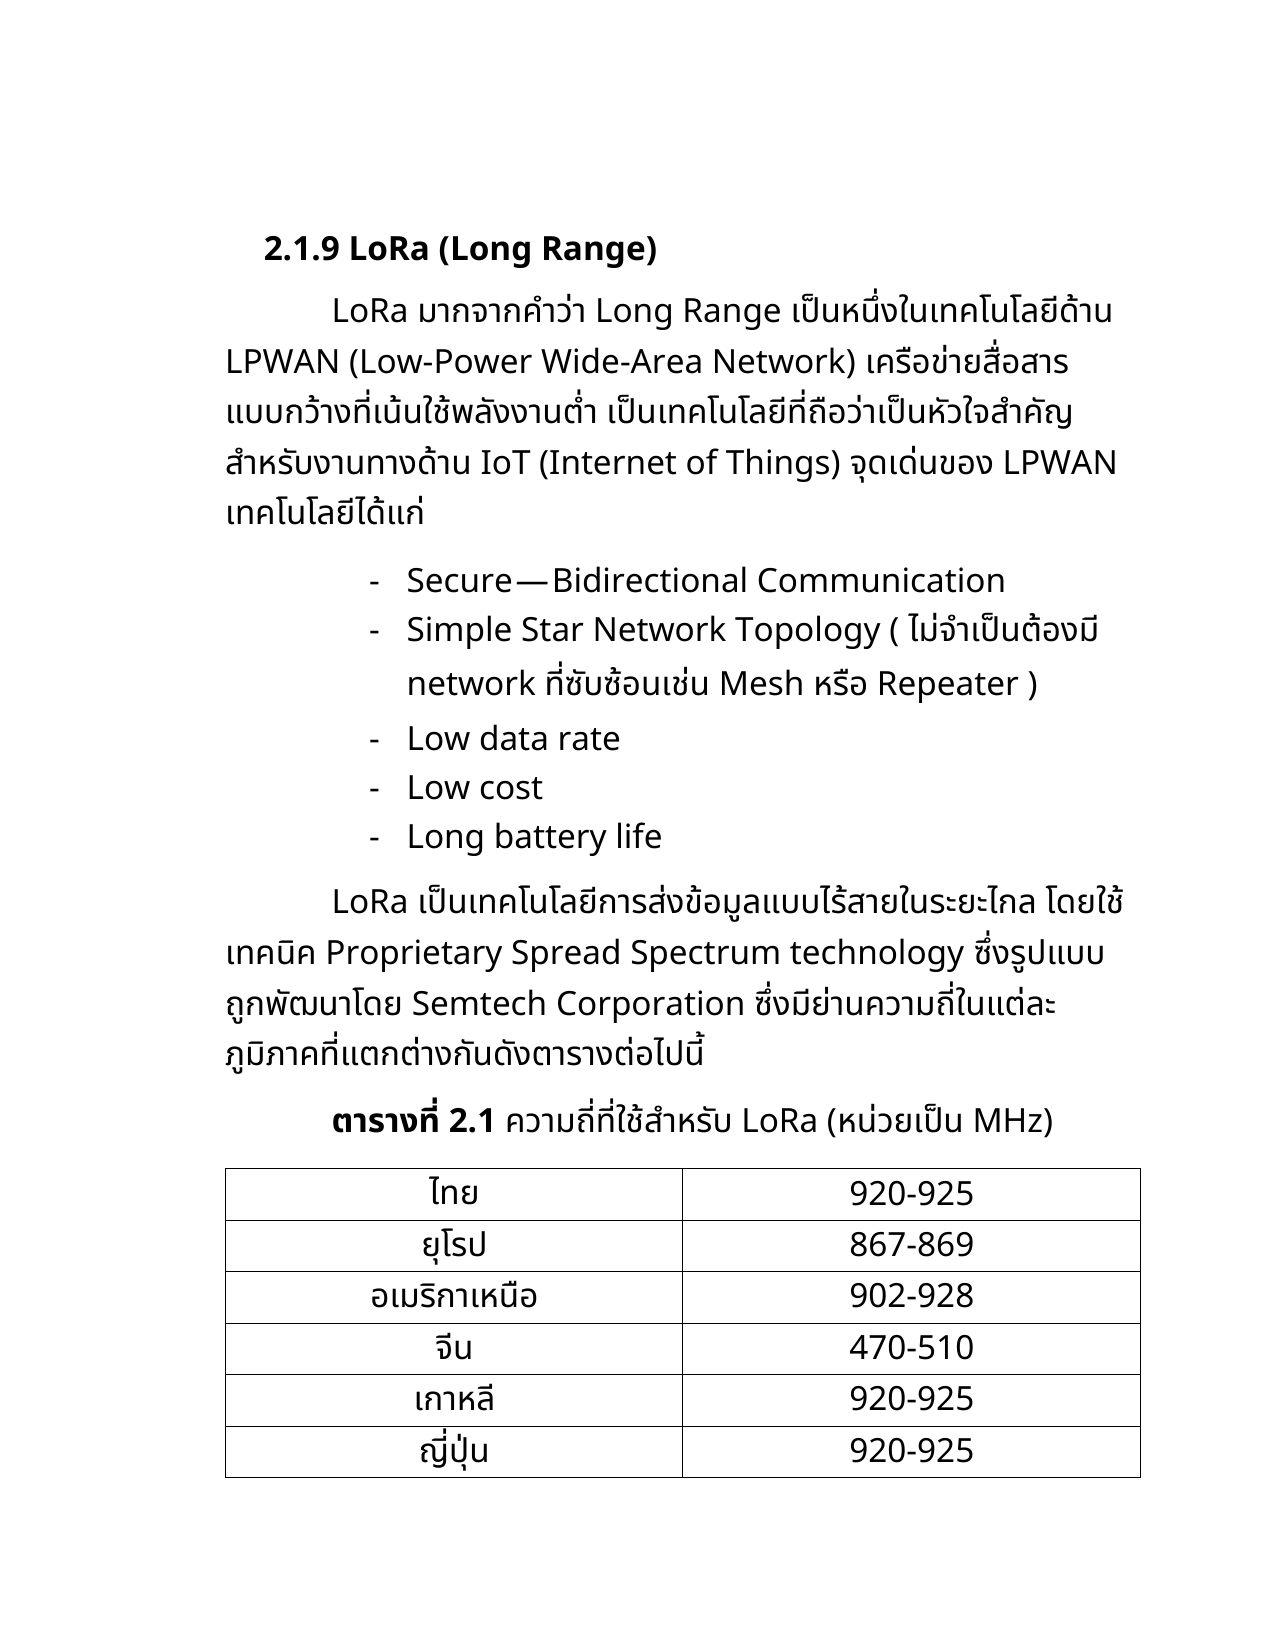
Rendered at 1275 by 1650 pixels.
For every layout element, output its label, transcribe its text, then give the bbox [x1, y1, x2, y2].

table_cell เกาหลี [226, 1375, 682, 1426]
text 2.1.9 LoRa (Long Range) [225, 225, 1125, 270]
table_cell อเมริกาเหนือ [226, 1272, 682, 1323]
list Long battery life [369, 812, 1125, 858]
table_cell ยุโรป [226, 1221, 682, 1271]
table_cell 470-510 [683, 1324, 1140, 1374]
table_cell 920-925 [683, 1375, 1140, 1426]
text ตารางที่ 2.1 ความถี่ที่ใช้สำหรับ LoRa (หน่วยเป็น MHz) [225, 1097, 1125, 1148]
list Simple Star Network Topology ( ไม่จำเป็นต้องมี network ที่ซับซ้อนเช่น Mesh หรือ Repeater ) [369, 605, 1125, 711]
list Low cost [369, 763, 1125, 809]
table_header 920-925 [683, 1169, 1140, 1220]
list Low data rate [369, 714, 1125, 760]
text LoRa เป็นเทคโนโลยีการส่งข้อมูลแบบไร้สายในระยะไกล โดยใช้เทคนิค Proprietary Spread Spectrum technology ซึ่งรูปแบบถูกพัฒนาโดย Semtech Corporation ซึ่งมีย่านความถี่ในแต่ละภูมิภาคที่แตกต่างกันดังตารางต่อไปนี้ [225, 878, 1125, 1080]
table_cell ญี่ปุ่น [226, 1427, 682, 1477]
text LoRa มากจากคำว่า Long Range เป็นหนึ่งในเทคโนโลยีด้าน LPWAN (Low-Power Wide-Area Network) เครือข่ายสื่อสารแบบกว้างที่เน้นใช้พลังงานต่ำ เป็นเทคโนโลยีที่ถือว่าเป็นหัวใจสำคัญสำหรับงานทางด้าน IoT (Internet of Things) จุดเด่นของ LPWAN เทคโนโลยีได้แก่ [225, 287, 1125, 540]
table_cell 902-928 [683, 1272, 1140, 1323]
table_cell 920-925 [683, 1427, 1140, 1477]
table_cell 867-869 [683, 1221, 1140, 1271]
list Secure — Bidirectional Communication [369, 556, 1125, 602]
table_cell จีน [226, 1324, 682, 1374]
table_header ไทย [226, 1169, 682, 1220]
